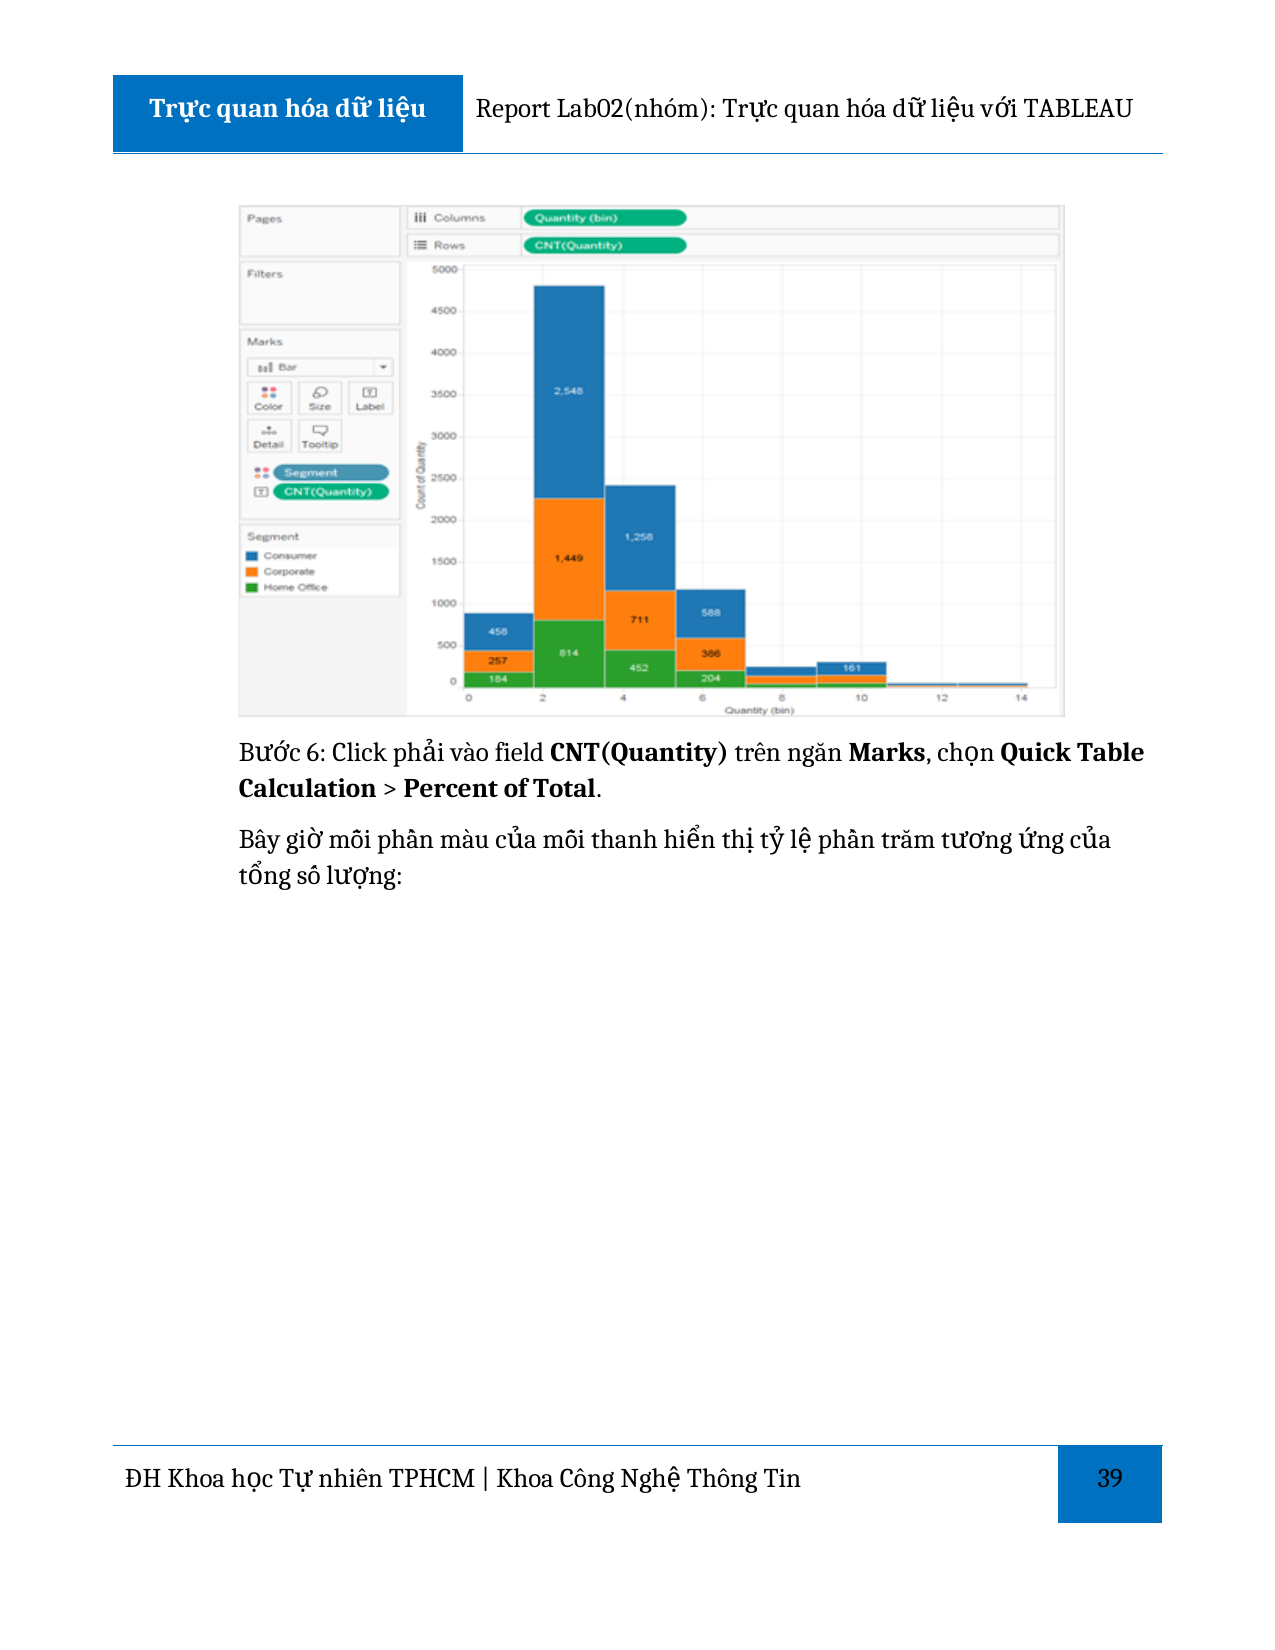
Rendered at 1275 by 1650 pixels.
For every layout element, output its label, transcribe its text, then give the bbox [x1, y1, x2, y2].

picture [238, 205, 1065, 717]
list Bây giờ mỗi phần màu của mỗi thanh hiển thị tỷ lệ phần trăm tương ứng của tổng số lượng: [239, 824, 1162, 891]
list Bước 6: Click phải vào field CNT(Quantity) trên ngăn Marks, chọn Quick Table Calculation > Percent of Total. [239, 737, 1162, 804]
